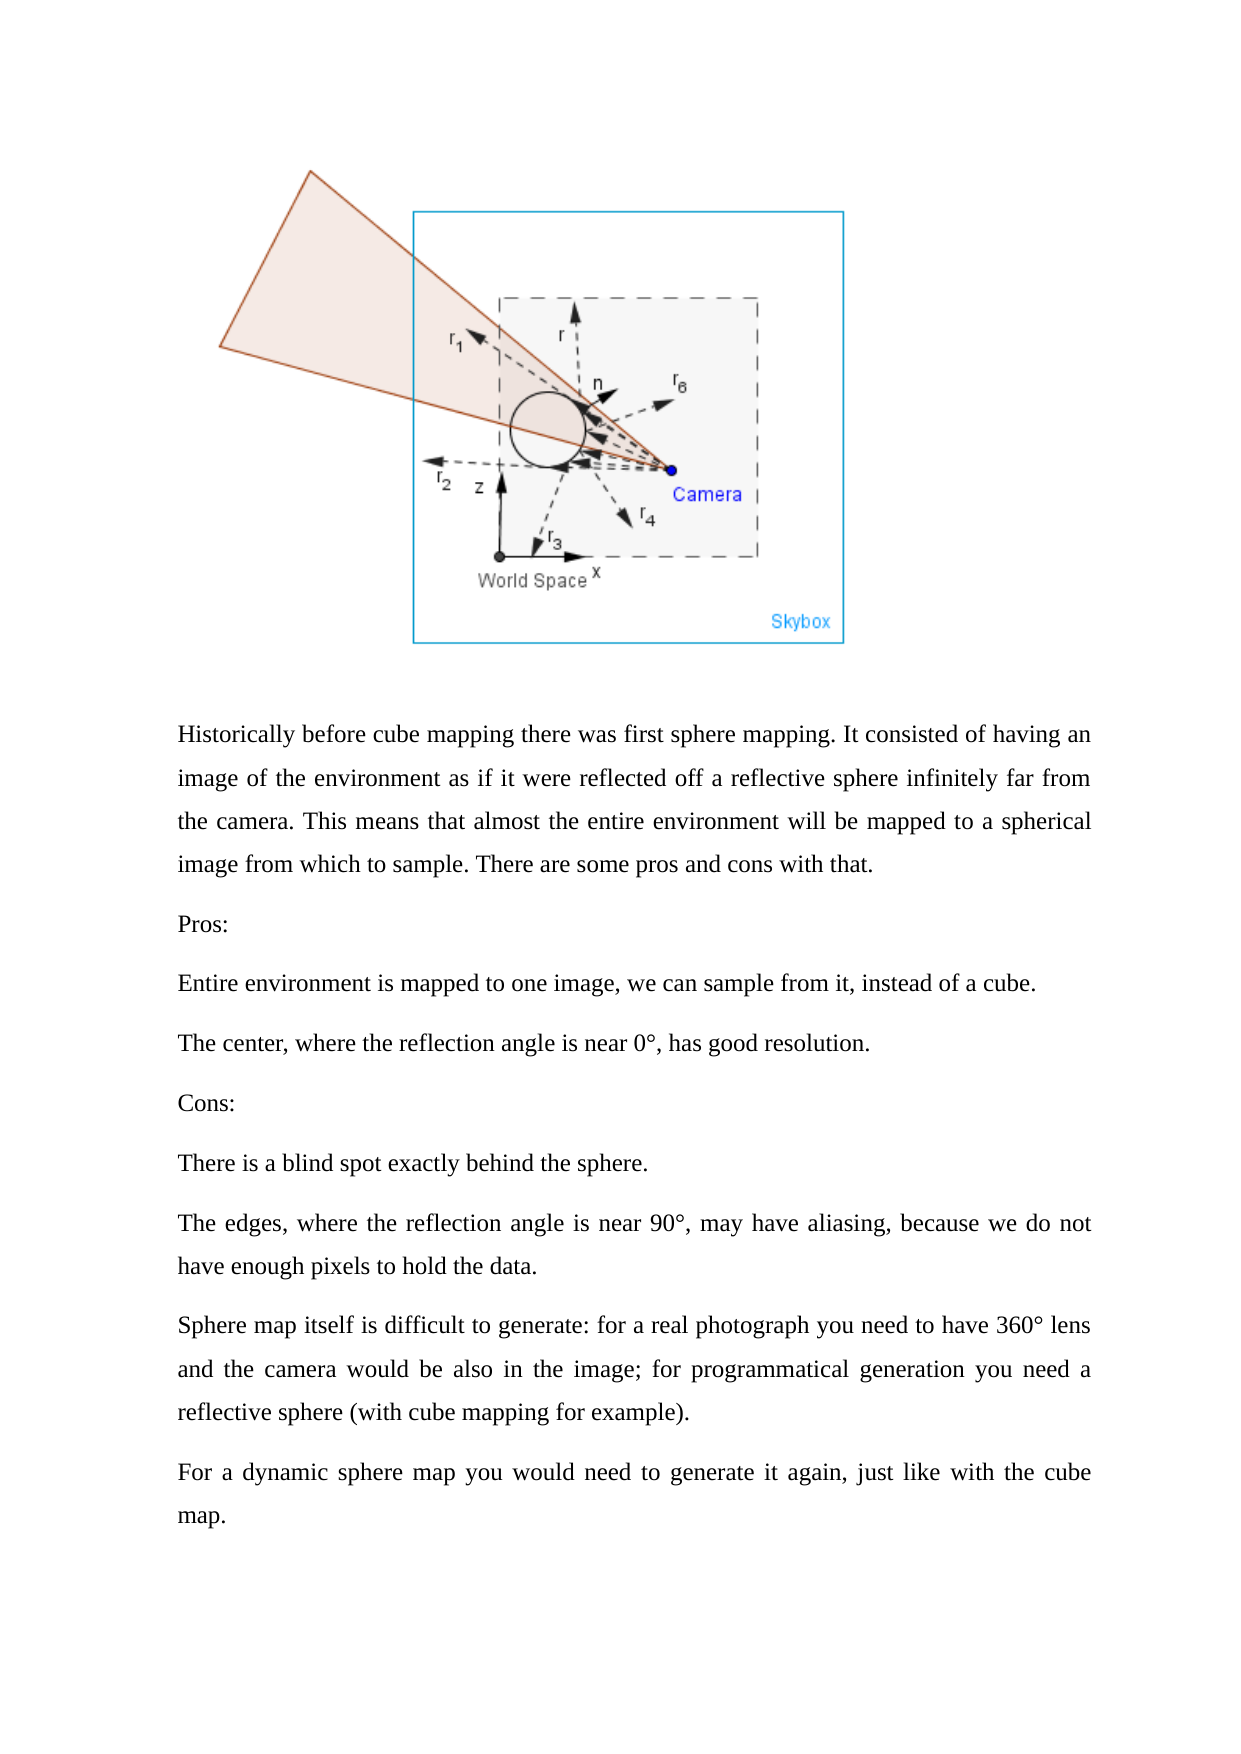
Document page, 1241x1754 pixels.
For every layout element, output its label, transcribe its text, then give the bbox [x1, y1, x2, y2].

text Sphere map itself is difficult to generate: for a real photograph you need to have 360° lens and the camera would be also in the image; for programmatical generation you need a reflective sphere (with cube mapping for example). [177, 1311, 1092, 1426]
text Pros: [177, 909, 1092, 937]
text For a dynamic sphere map you would need to generate it again, just like with the cube map. [177, 1457, 1092, 1528]
picture [177, 147, 896, 688]
text Cons: [177, 1088, 1092, 1117]
text Historically before cube mapping there was first sphere mapping. It consisted of having an image of the environment as if it were reflected off a reflective sphere infinitely far from the camera. This means that almost the entire environment will be mapped to a spherical image from which to sample. There are some pros and cons with that. [177, 719, 1092, 878]
text The edges, where the reflection angle is near 90°, may have aliasing, because we do not have enough pixels to hold the data. [177, 1208, 1092, 1279]
text The center, where the reflection angle is near 0°, has good resolution. [177, 1028, 1092, 1057]
text There is a blind spot exactly behind the sphere. [177, 1148, 1092, 1177]
text Entire environment is mapped to one image, we can sample from it, instead of a cube. [177, 968, 1092, 997]
